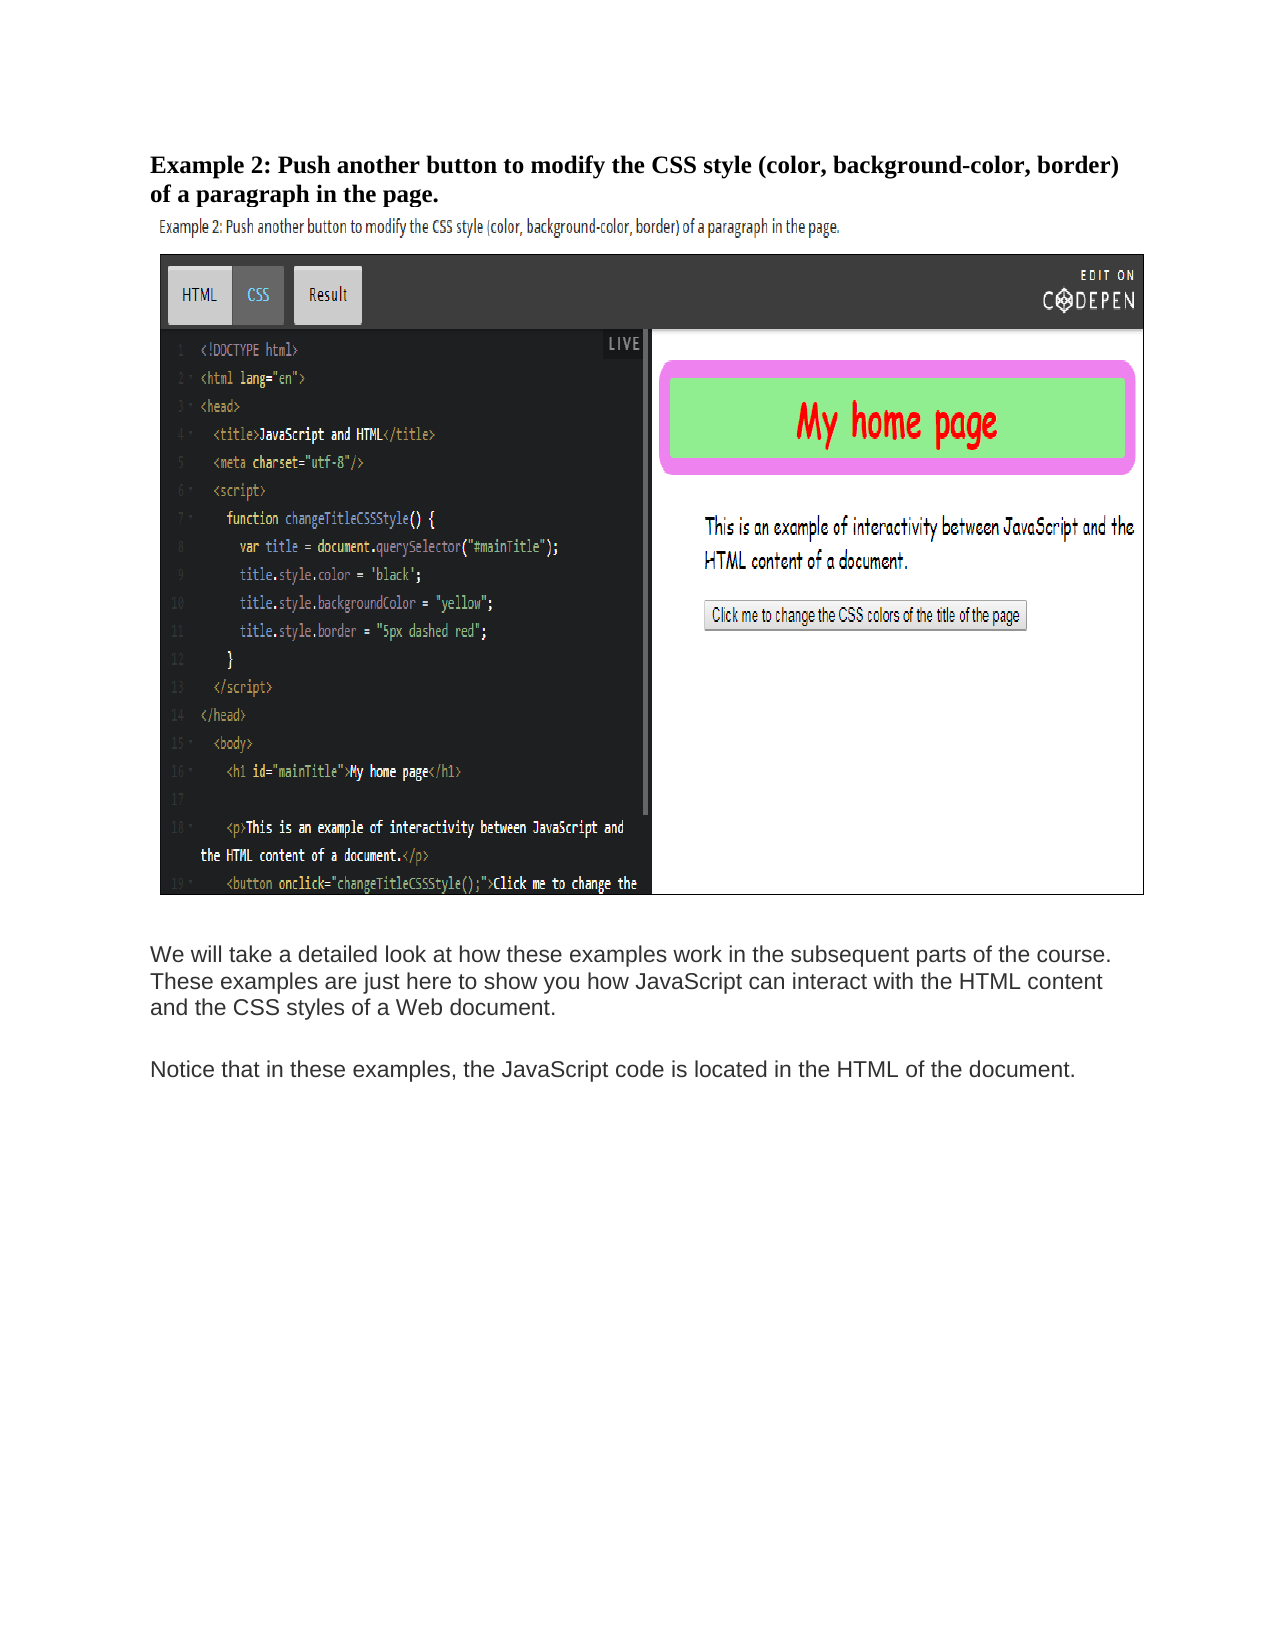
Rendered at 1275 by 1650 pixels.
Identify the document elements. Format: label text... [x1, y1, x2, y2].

text Notice that in these examples, the JavaScript code is located in the HTML of the document. [150, 1056, 1125, 1082]
subtitle Example 2: Push another button to modify the CSS style (color, background-color, border) of a paragraph in the page. [150, 150, 1125, 207]
picture [150, 207, 1187, 912]
text We will take a detailed look at how these examples work in the subsequent parts of the course. These examples are just here to show you how JavaScript can interact with the HTML content and the CSS styles of a Web document. [150, 941, 1125, 1020]
